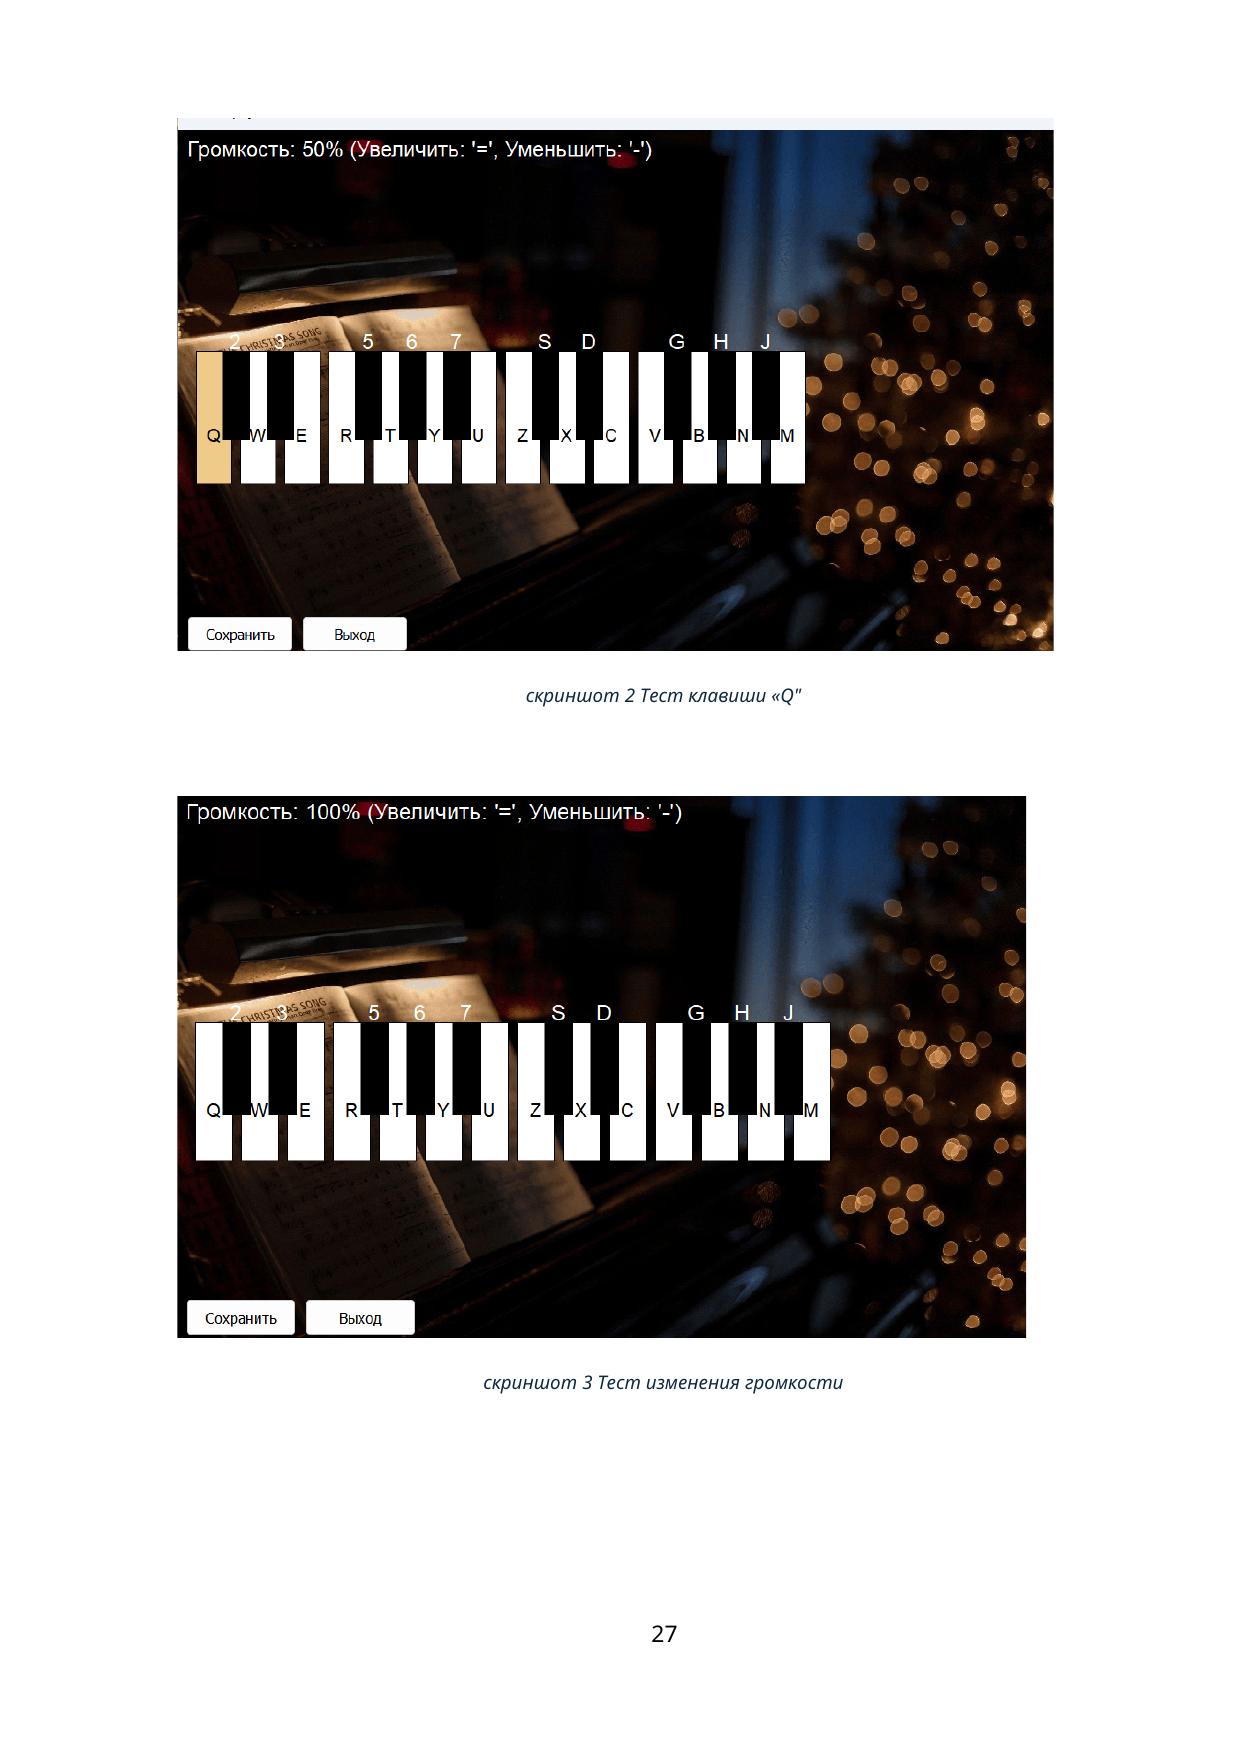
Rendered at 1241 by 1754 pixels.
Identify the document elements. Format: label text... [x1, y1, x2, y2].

picture [177, 118, 1054, 651]
picture [177, 796, 1027, 1338]
